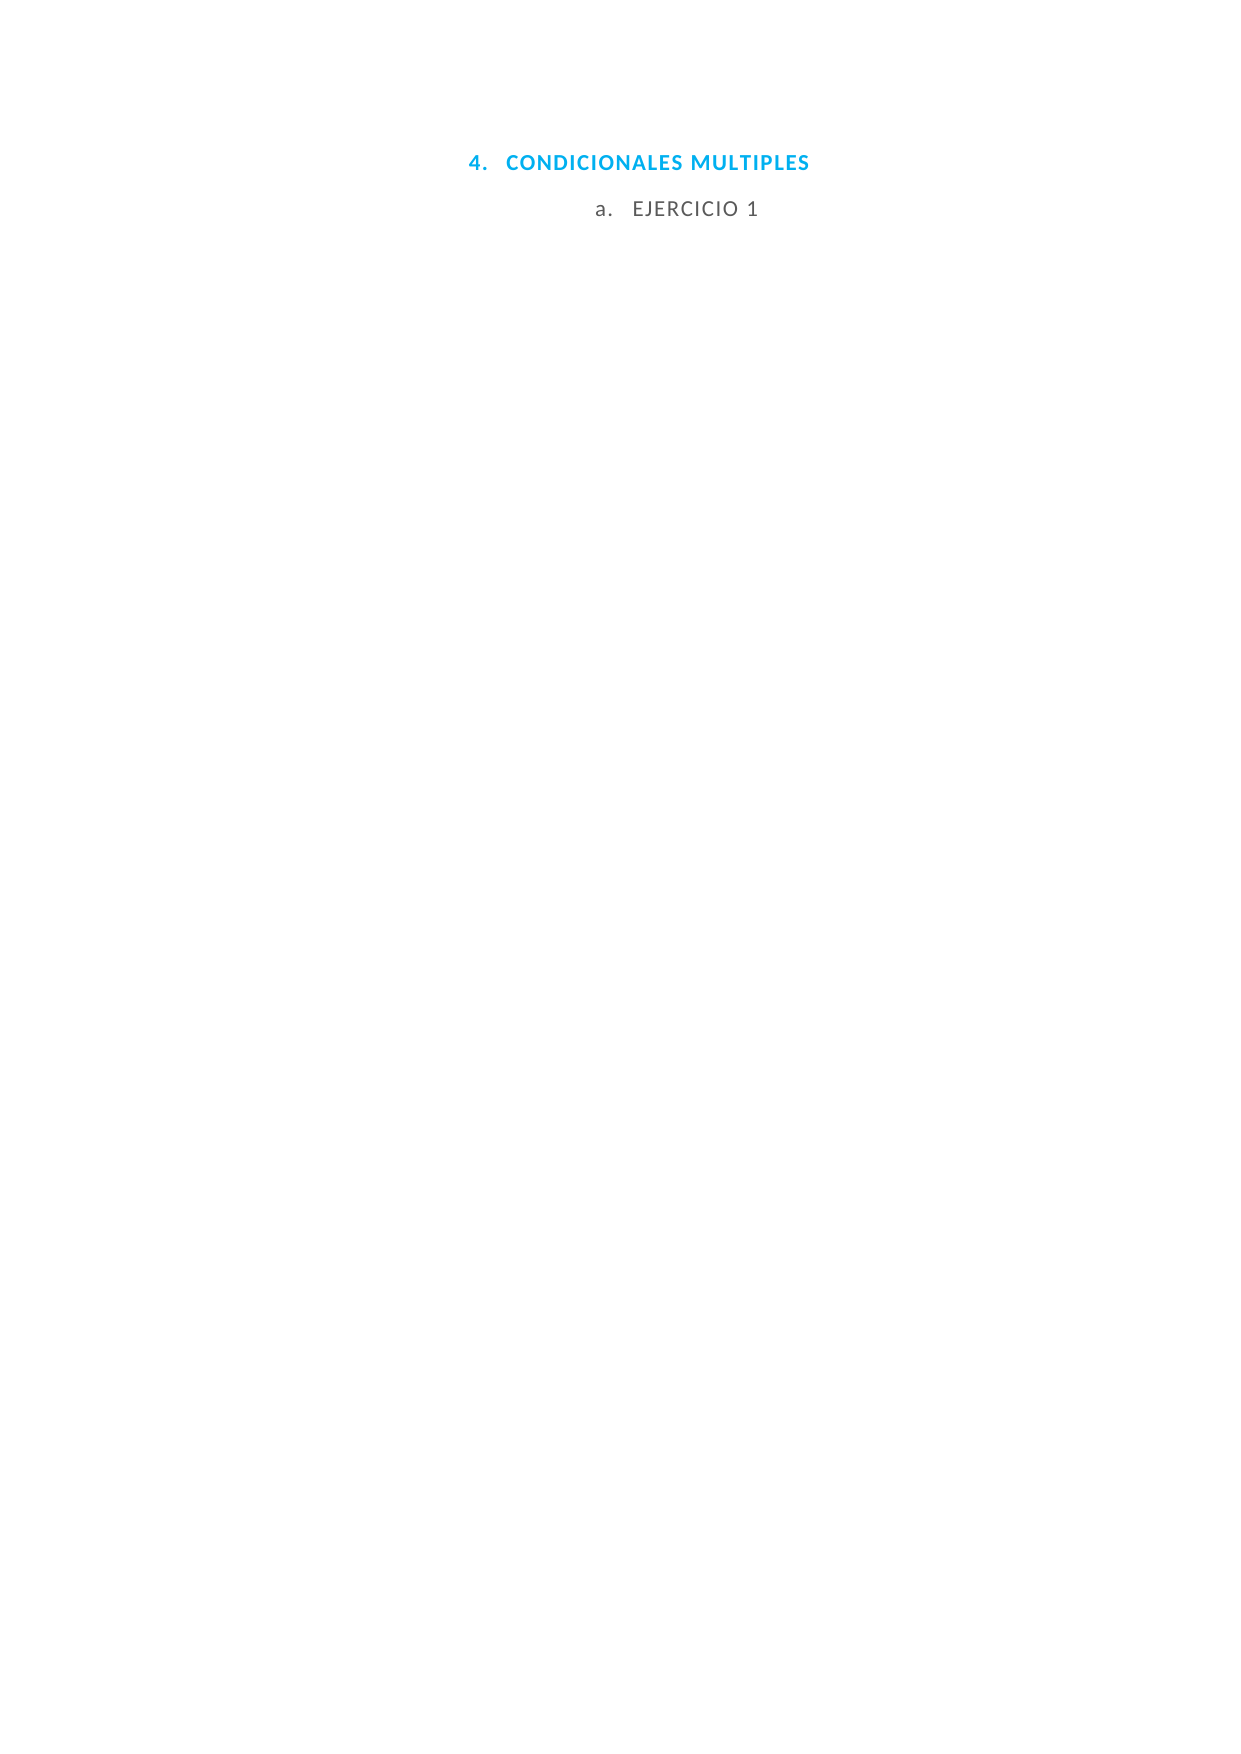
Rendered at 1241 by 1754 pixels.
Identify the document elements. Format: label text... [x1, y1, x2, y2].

subtitle EJERCICIO 1 [290, 194, 1063, 222]
subtitle CONDICIONALES MULTIPLES [215, 148, 1063, 176]
